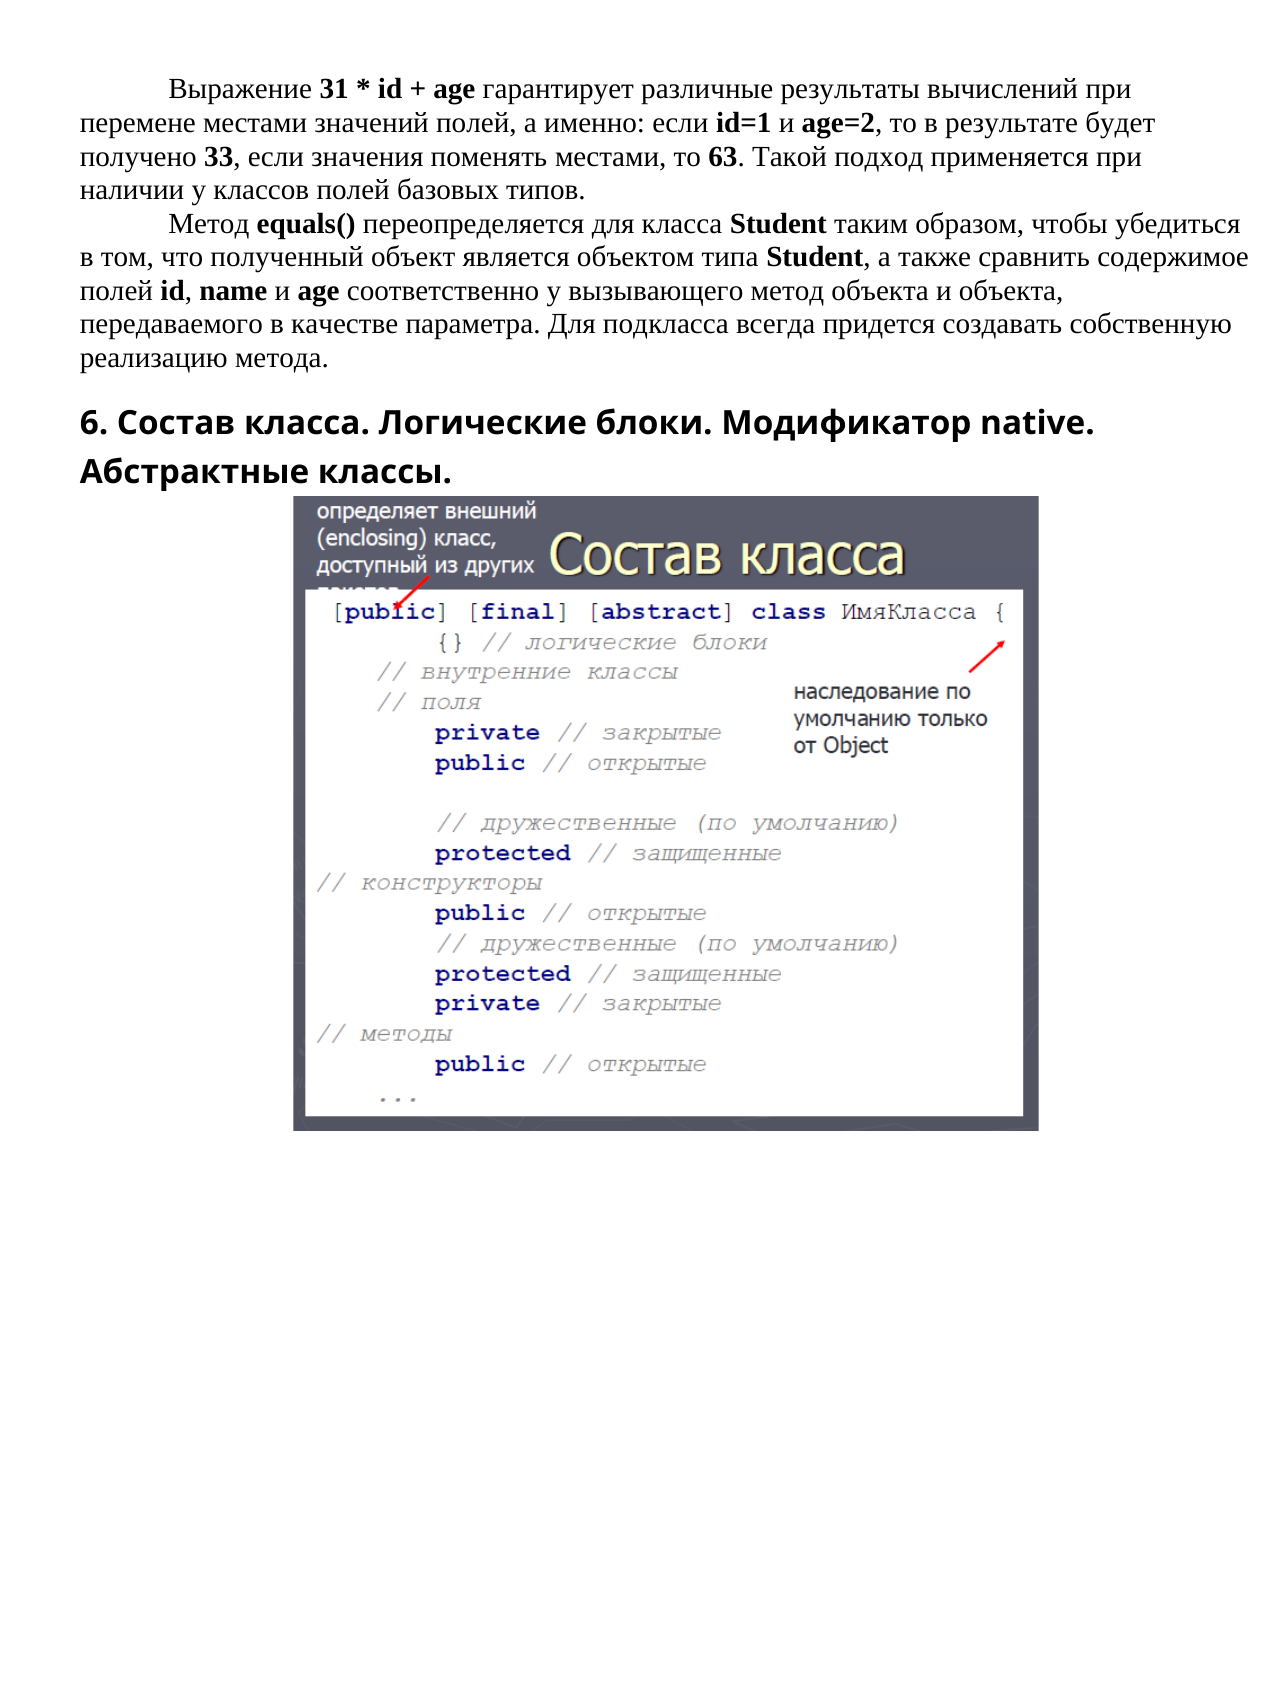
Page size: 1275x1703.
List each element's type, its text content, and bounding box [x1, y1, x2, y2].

subtitle 6. Состав класса. Логические блоки. Модификатор native. Абстрактные классы. [79, 398, 1252, 493]
picture [293, 496, 1039, 1131]
text Выражение 31 * id + age гарантирует различные результаты вычислений при перемене местами значений полей, а именно: если id=1 и age=2, то в результате будет получено 33, если значения поменять местами, то 63. Такой подход применяется при наличии у классов полей базовых типов. [79, 72, 1252, 206]
text Метод equals() переопределяется для класса Student таким образом, чтобы убедиться в том, что полученный объект является объектом типа Student, а также сравнить содержимое полей id, name и age соответственно у вызывающего метод объекта и объекта, передаваемого в качестве параметра. Для подкласса всегда придется создавать собственную реализацию метода. [79, 206, 1252, 373]
